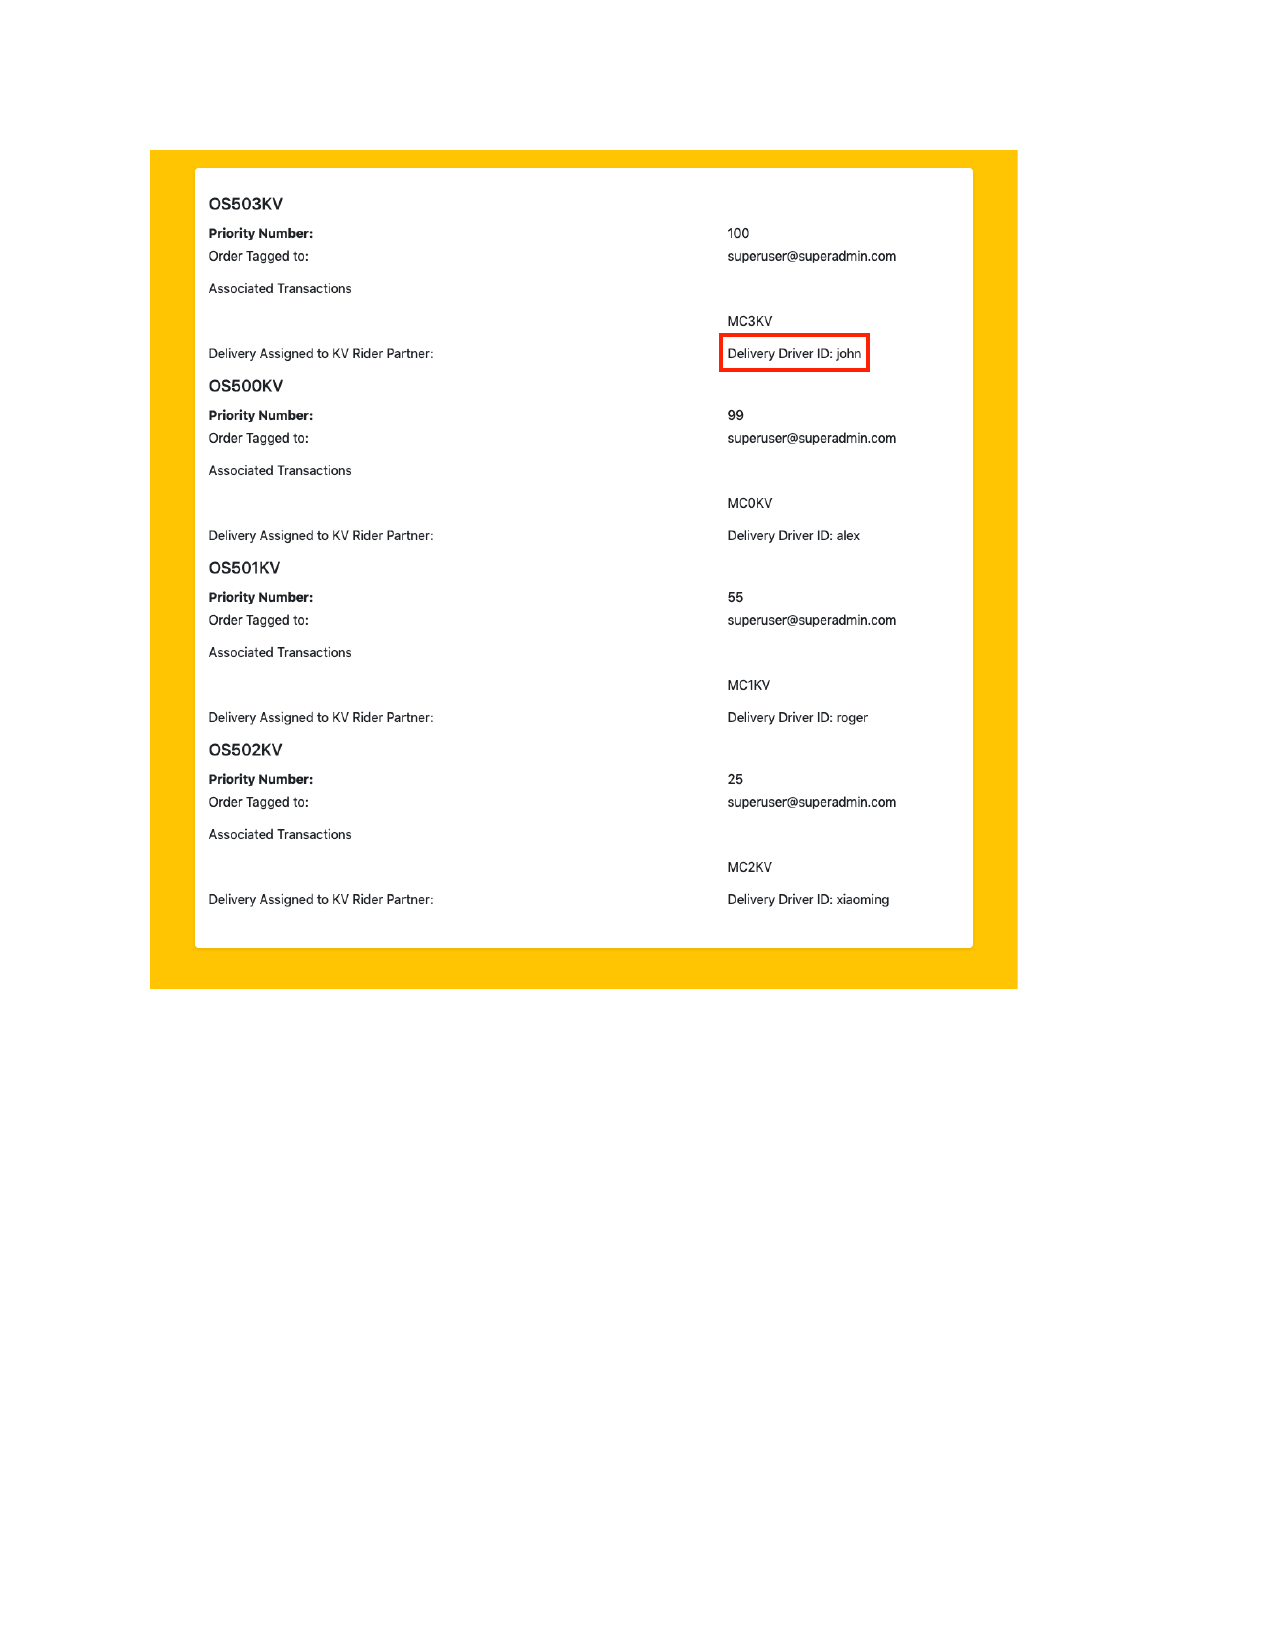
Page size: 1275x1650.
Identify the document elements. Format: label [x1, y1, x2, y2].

picture [150, 150, 1018, 989]
